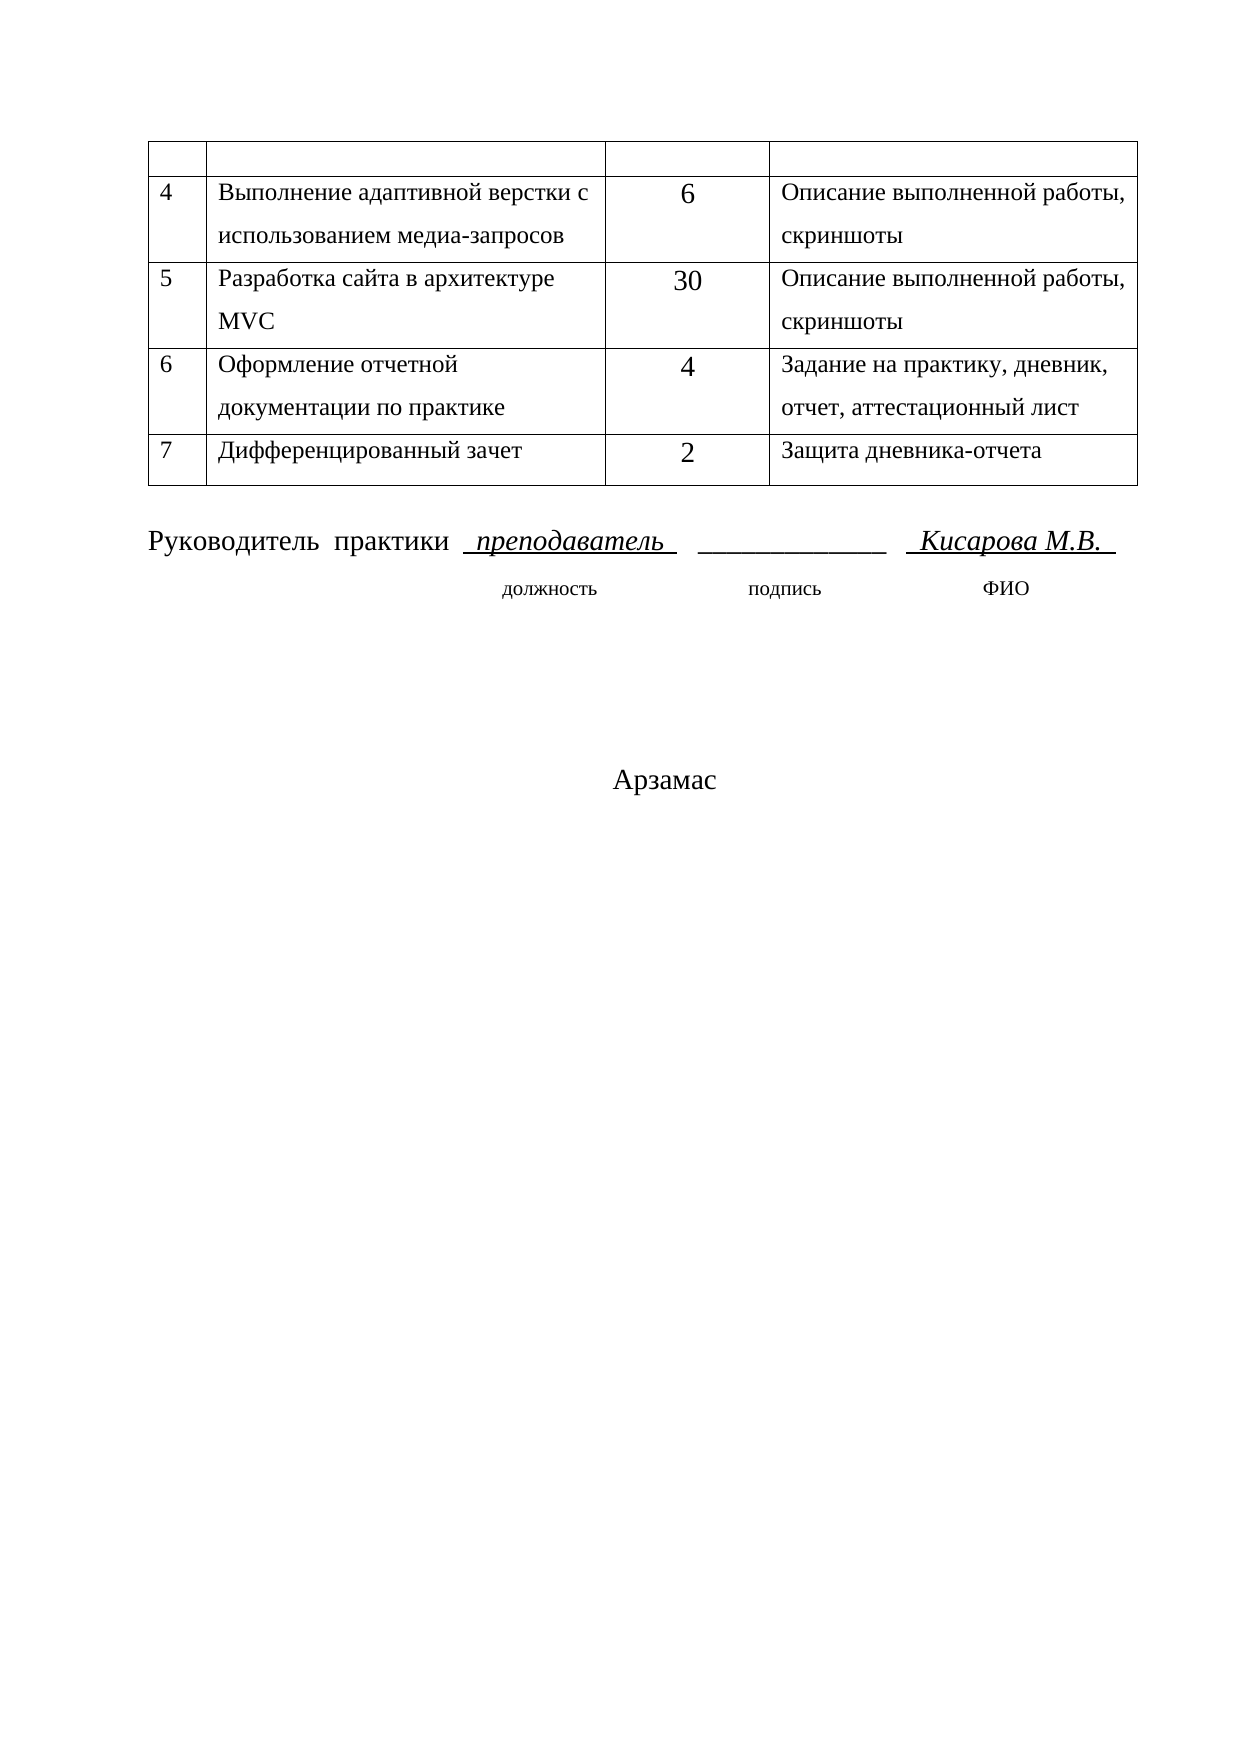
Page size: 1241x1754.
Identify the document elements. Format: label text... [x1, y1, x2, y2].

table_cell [770, 142, 1137, 176]
text Руководитель практики преподаватель . _____________ Кисарова М.В. . [148, 522, 1181, 558]
table_cell 4 [606, 349, 769, 434]
table_cell Дифференцированный зачет [207, 435, 605, 485]
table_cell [207, 142, 605, 176]
text АрзамасЦентросоюз РФ [148, 762, 1181, 796]
table_cell Описание выполненной работы, скриншоты [770, 177, 1137, 262]
table_cell 5 [149, 263, 206, 348]
table_cell 30 [606, 263, 769, 348]
table_cell 6 [606, 177, 769, 262]
table_cell 7 [149, 435, 206, 485]
table_cell 3 [149, 142, 206, 176]
table_cell Оформление отчетной документации по практике [207, 349, 605, 434]
table_cell 12 [606, 142, 769, 176]
table_cell 6 [149, 349, 206, 434]
table_cell Выполнение адаптивной верстки с использованием медиа-запросов [207, 177, 605, 262]
table_cell Задание на практику, дневник, отчет, аттестационный лист [770, 349, 1137, 434]
table_cell Защита дневника-отчета [770, 435, 1137, 485]
table_cell 2 [606, 435, 769, 485]
table_cell Разработка сайта в архитектуре MVC [207, 263, 605, 348]
text должность подпись ФИО [502, 575, 1181, 599]
table_cell 4 [149, 177, 206, 262]
table_cell Описание выполненной работы, скриншоты [770, 263, 1137, 348]
